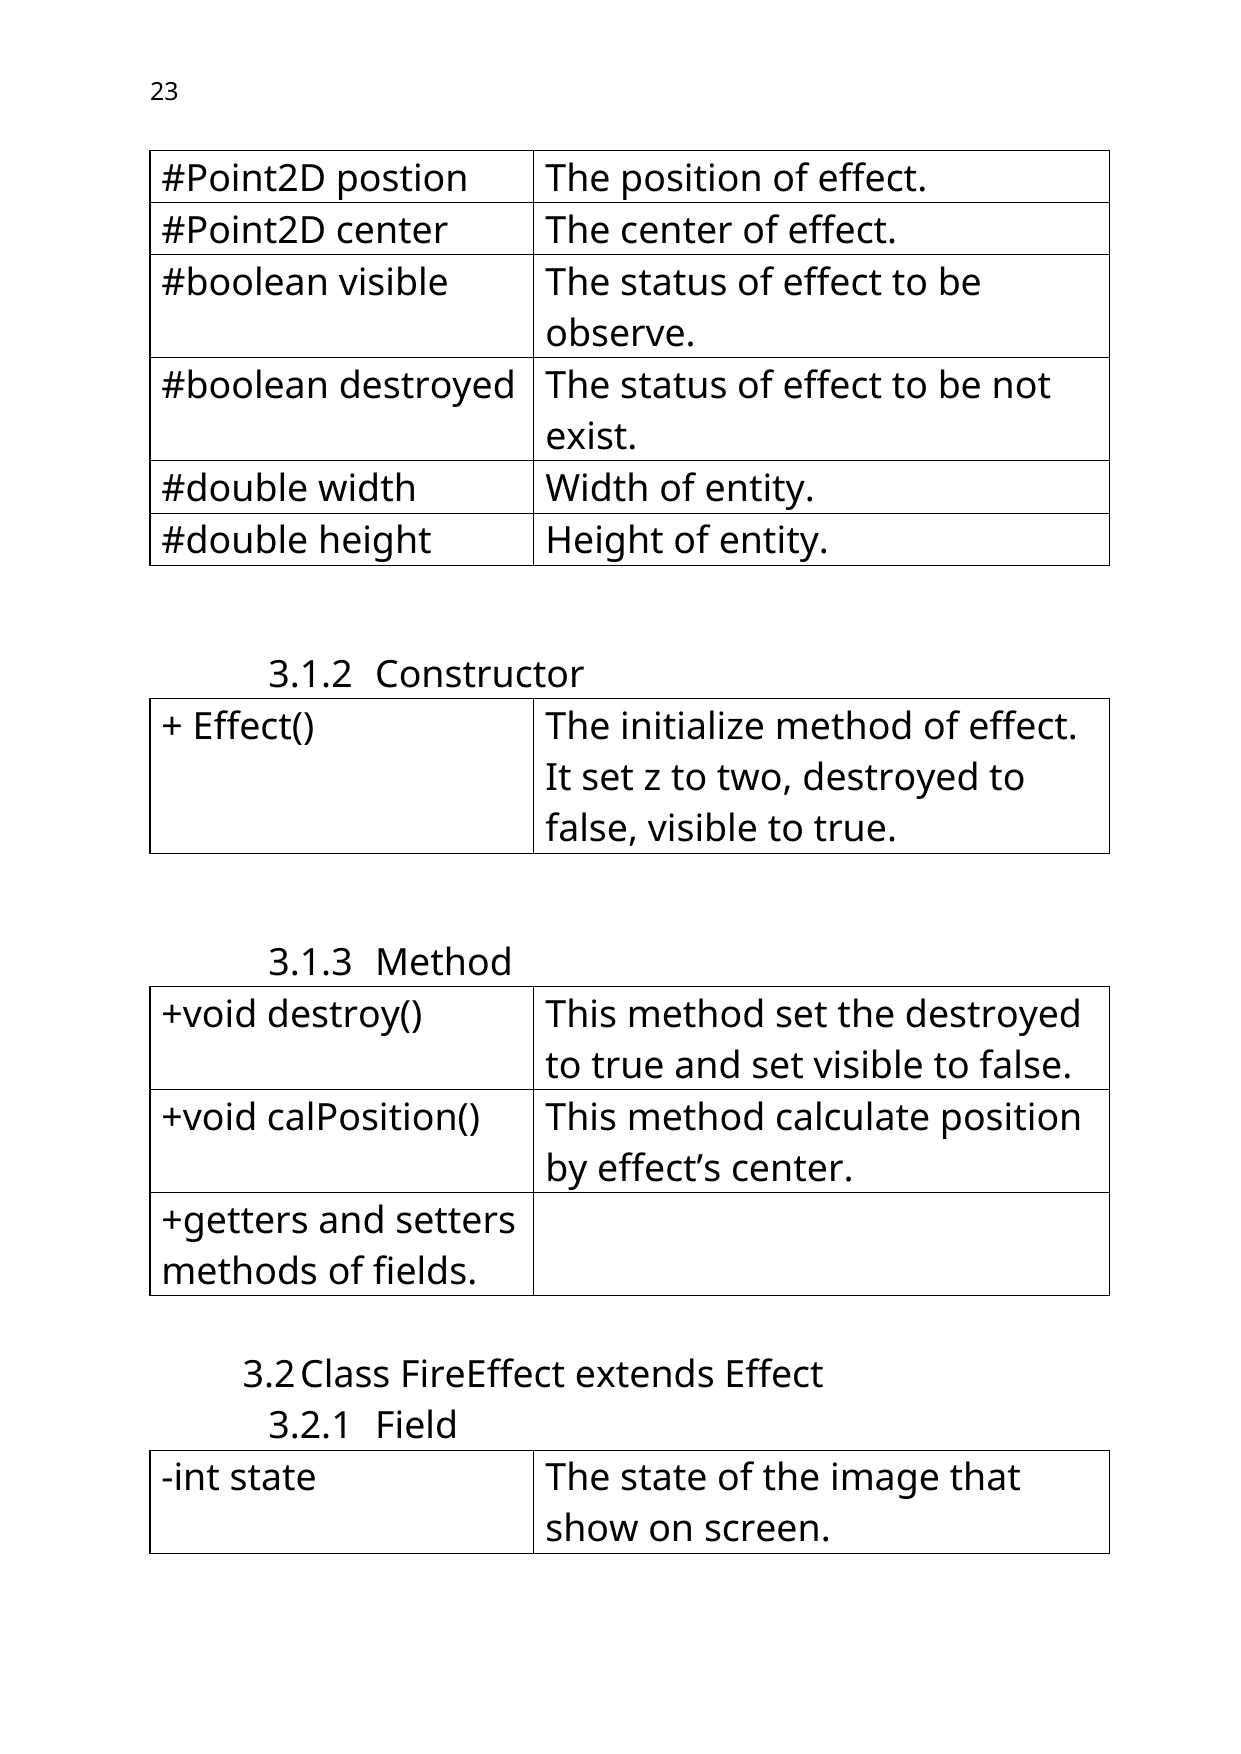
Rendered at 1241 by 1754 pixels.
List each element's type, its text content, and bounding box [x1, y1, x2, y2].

list Class FireEffect extends Effect [225, 1347, 1090, 1398]
table_cell The status of effect to be not exist. [534, 358, 1109, 460]
table_cell The center of effect. [534, 203, 1109, 254]
table_cell #Point2D postion [151, 151, 533, 202]
table_cell #boolean visible [151, 255, 533, 357]
table_header -int state [151, 1451, 533, 1553]
table_header +void destroy() [151, 987, 533, 1089]
table_cell #double width [151, 461, 533, 512]
table_cell +void calPosition() [151, 1090, 533, 1192]
table_cell Height of entity. [534, 514, 1109, 564]
table_cell Width of entity. [534, 461, 1109, 512]
table_header The initialize method of effect. It set z to two, destroyed to false, visible to true. [534, 699, 1109, 852]
table_header This method set the destroyed to true and set visible to false. [534, 987, 1109, 1089]
table_cell #double height [151, 514, 533, 564]
table_cell This method calculate position by effect’s center. [534, 1090, 1109, 1192]
list Constructor [225, 647, 1090, 698]
table_cell The position of effect. [534, 151, 1109, 202]
table_cell #Point2D center [151, 203, 533, 254]
table_cell The status of effect to be observe. [534, 255, 1109, 357]
table_cell [534, 1193, 1109, 1295]
table_header + Effect() [151, 699, 533, 852]
table_cell #boolean destroyed [151, 358, 533, 460]
table_cell +getters and setters methods of fields. [151, 1193, 533, 1295]
list Field [225, 1398, 1090, 1449]
table_header The state of the image that show on screen. [534, 1451, 1109, 1553]
list Method [225, 935, 1090, 986]
